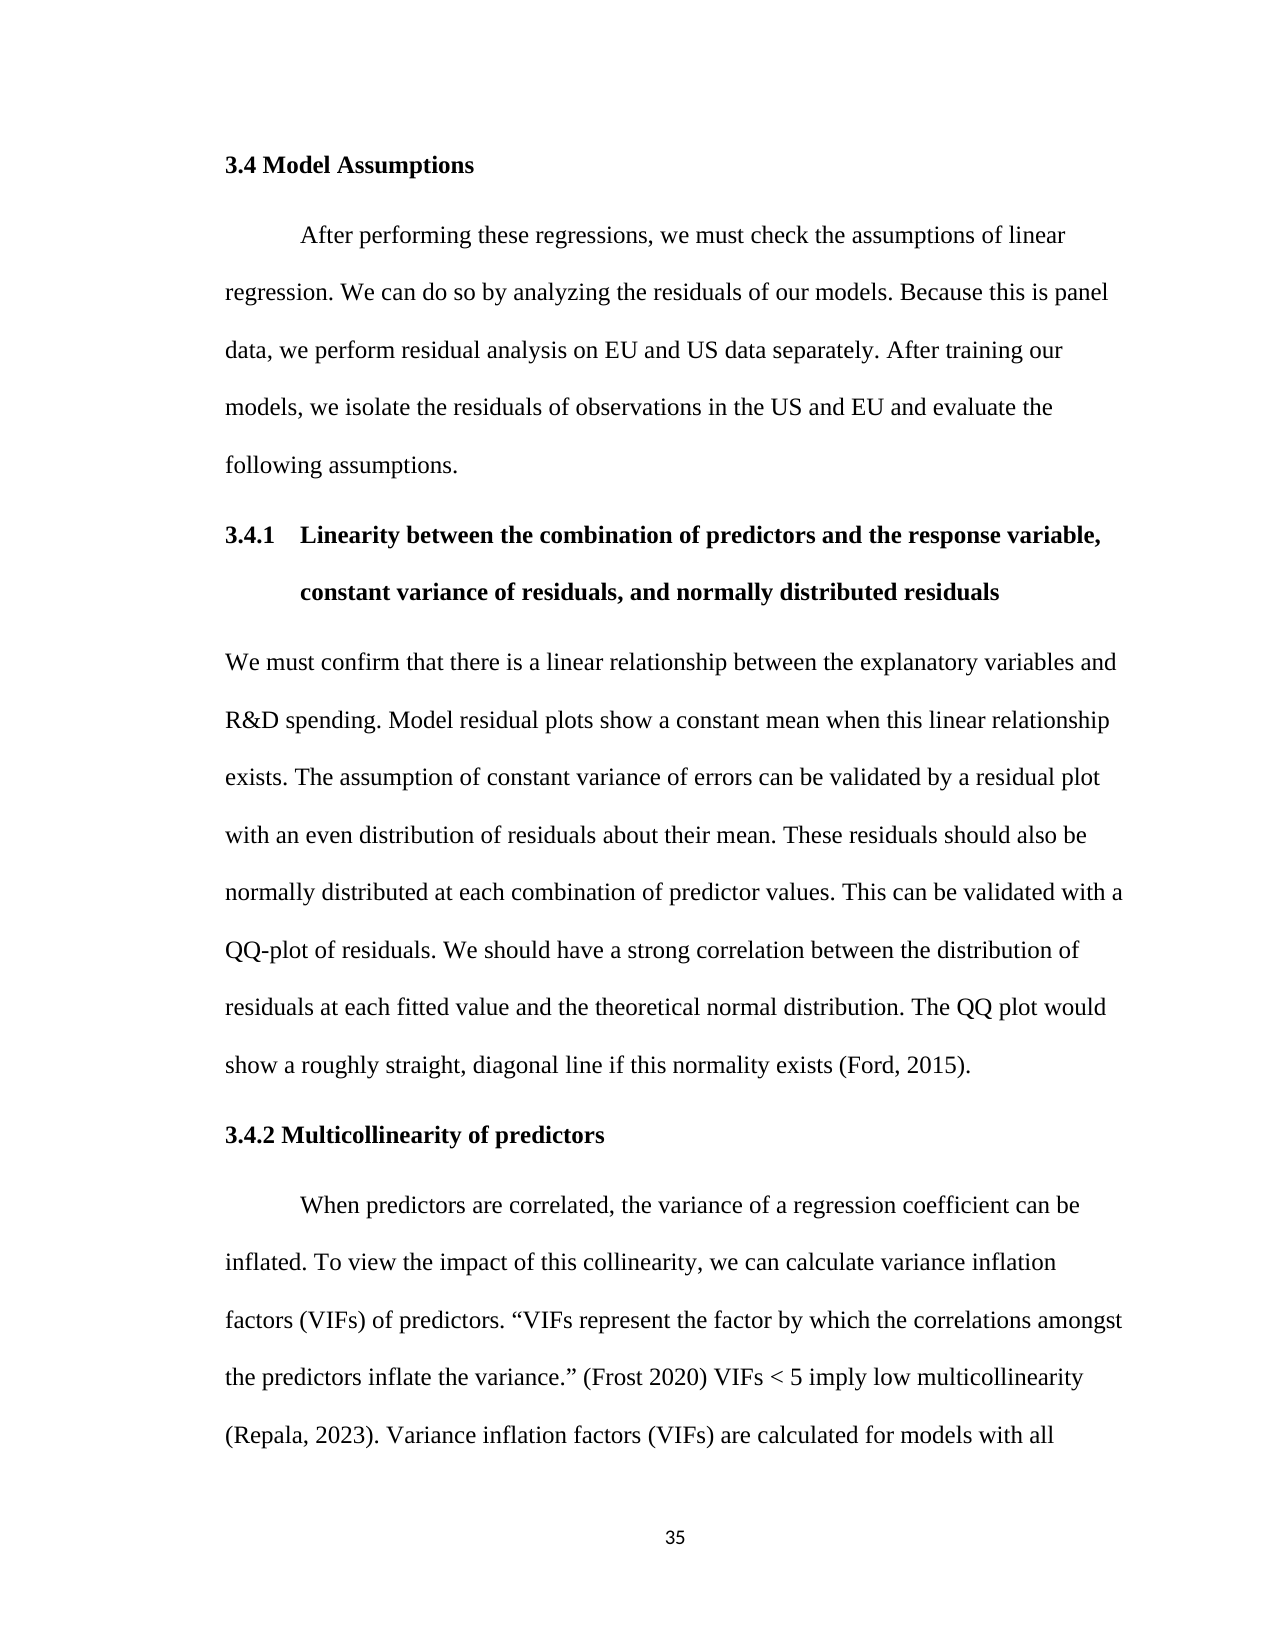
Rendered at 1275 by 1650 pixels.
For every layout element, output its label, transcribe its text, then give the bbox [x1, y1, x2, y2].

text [225, 1190, 1125, 1449]
list Linearity between the combination of predictors and the response variable, constant variance of residuals, and normally distributed residuals [225, 520, 1125, 606]
text 3.4.2 Multicollinearity of predictors [225, 1120, 1125, 1149]
text We must confirm that there is a linear relationship between the explanatory variables and R&D spending. Model residual plots show a constant mean when this linear relationship exists. The assumption of constant variance of errors can be validated by a residual plot with an even distribution of residuals about their mean. These residuals should also be normally distributed at each combination of predictor values. This can be validated with a QQ-plot of residuals. We should have a strong correlation between the distribution of residuals at each fitted value and the theoretical normal distribution. The QQ plot would show a roughly straight, diagonal line if this normality exists (Ford, 2015). [225, 647, 1125, 1079]
text After performing these regressions, we must check the assumptions of linear regression. We can do so by analyzing the residuals of our models. Because this is panel data, we perform residual analysis on EU and US data separately. After training our models, we isolate the residuals of observations in the US and EU and evaluate the following assumptions. [225, 220, 1125, 479]
list Model Assumptions [225, 150, 1125, 179]
